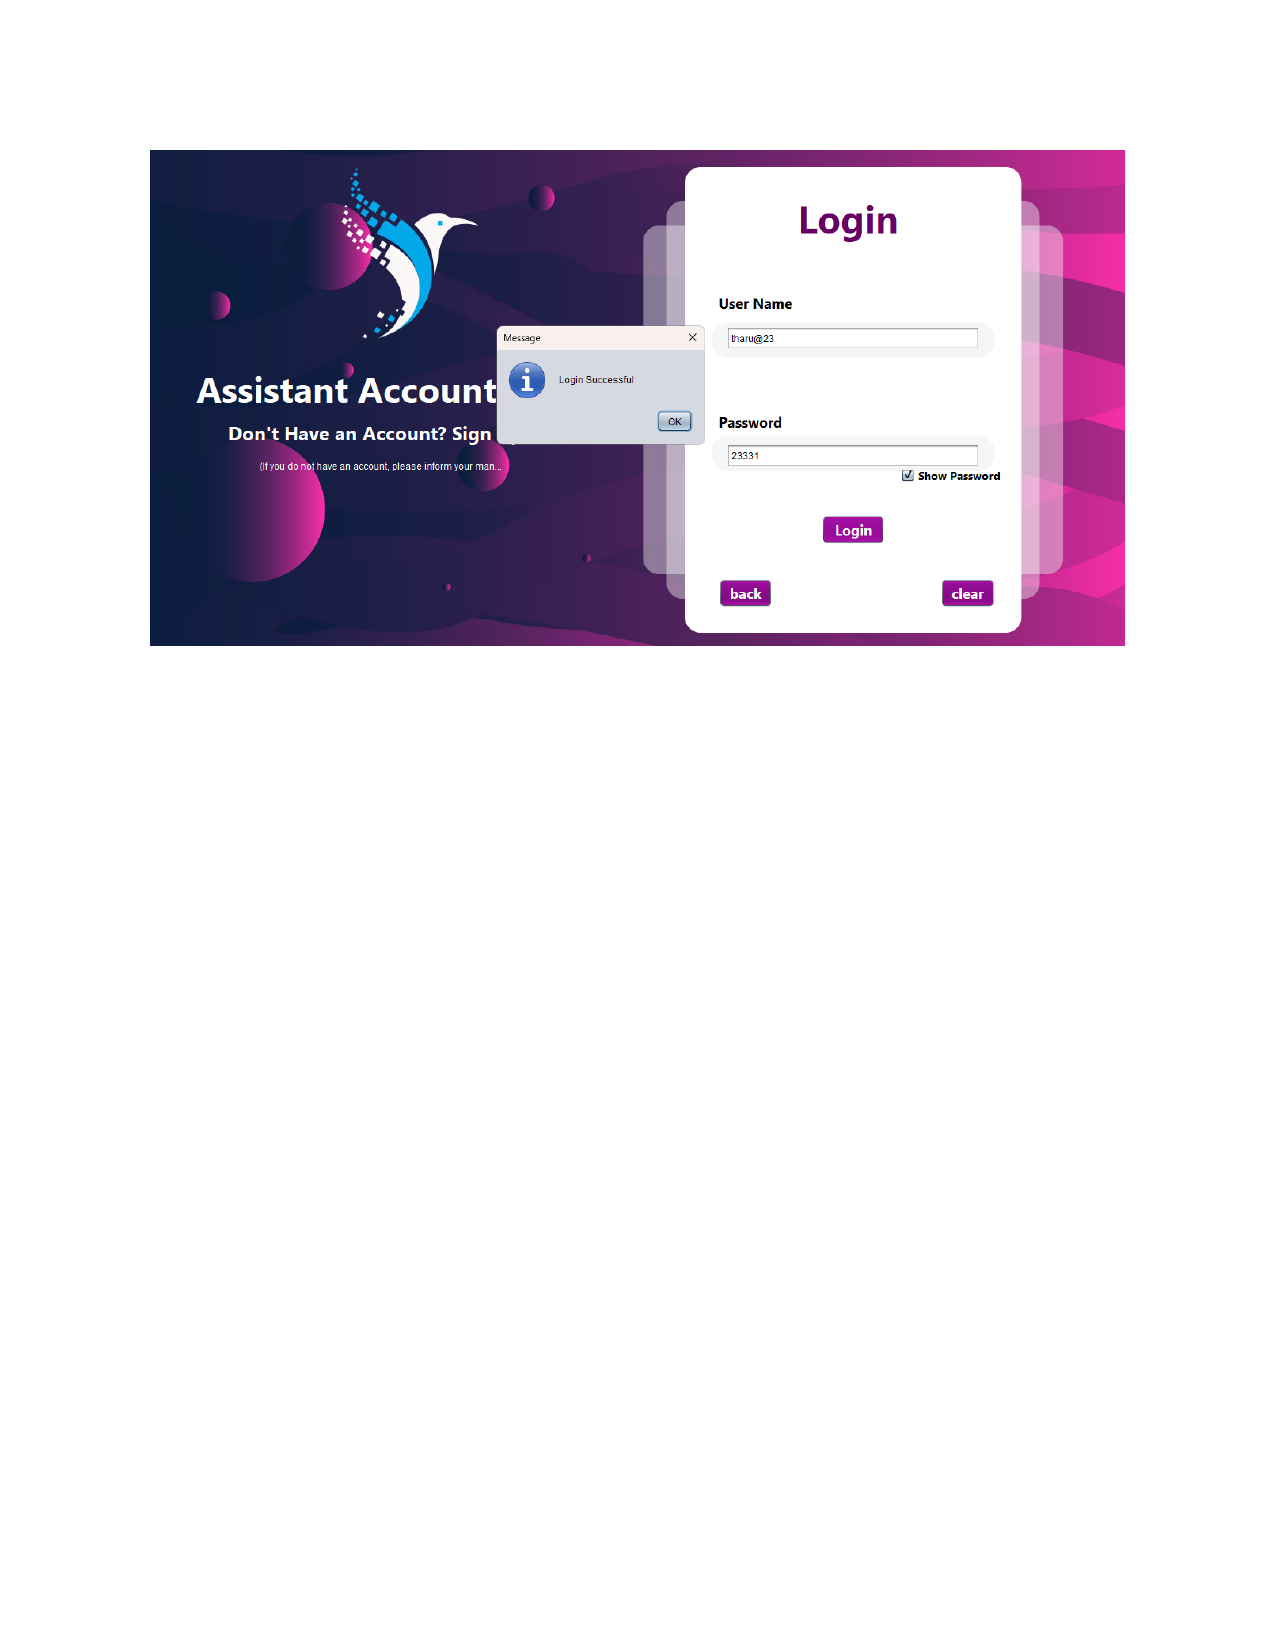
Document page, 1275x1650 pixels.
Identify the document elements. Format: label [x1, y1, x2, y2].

picture [150, 150, 1125, 646]
